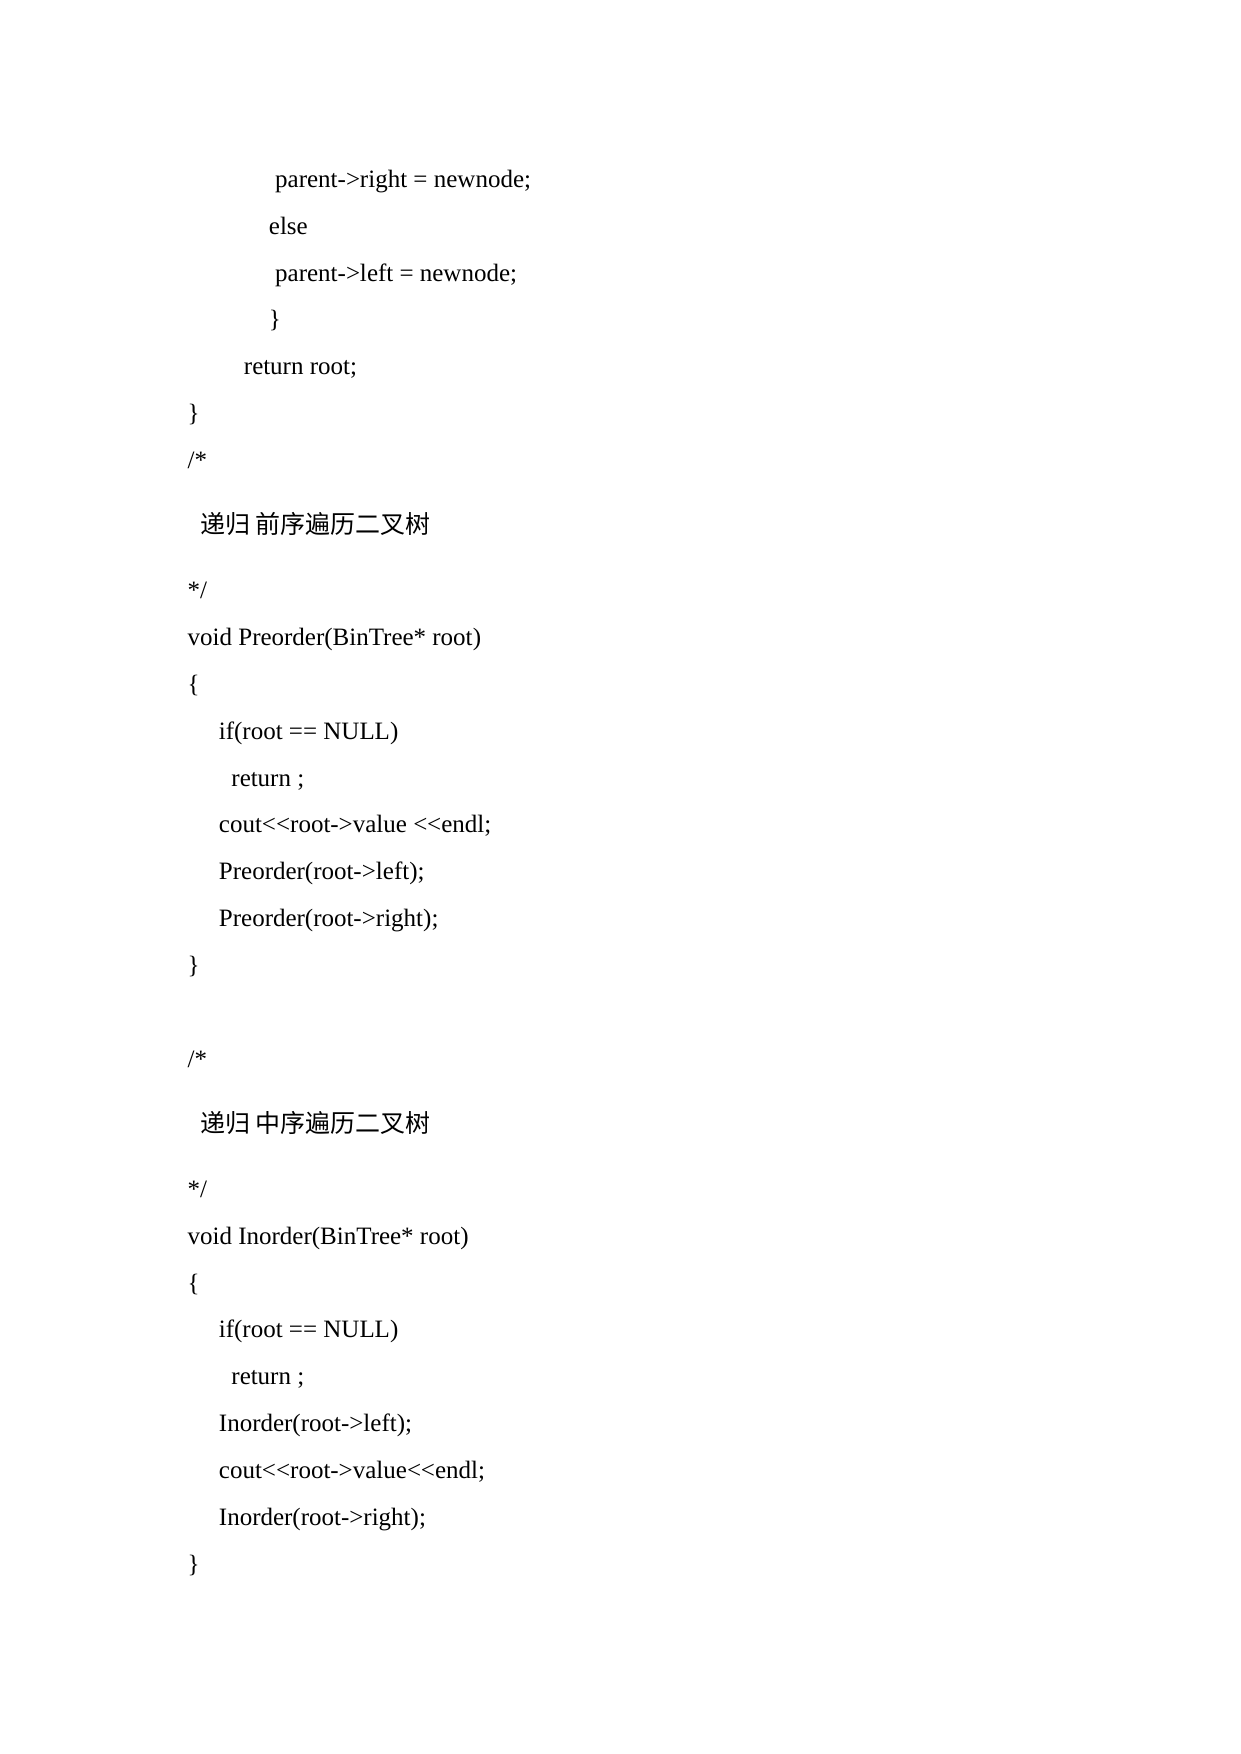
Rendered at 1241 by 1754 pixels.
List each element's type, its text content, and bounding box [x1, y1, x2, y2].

text return root; [187, 349, 1053, 382]
text Preorder(root->left); [187, 854, 1053, 887]
text void Preorder(BinTree* root) [187, 620, 1053, 653]
text cout<<root->value <<endl; [187, 808, 1053, 840]
text parent->left = newnode; [187, 256, 1053, 288]
text 递归 中序遍历二叉树 [187, 1089, 1053, 1154]
text else [187, 209, 1053, 241]
text Inorder(root->right); [187, 1500, 1053, 1533]
text 递归 前序遍历二叉树 [187, 490, 1053, 555]
text return ; [187, 1359, 1053, 1392]
text /* [187, 1042, 1053, 1074]
text if(root == NULL) [187, 1313, 1053, 1345]
text } [187, 303, 1053, 335]
text parent->right = newnode; [187, 162, 1053, 194]
text { [187, 1266, 1053, 1298]
text } [187, 396, 1053, 429]
text void Inorder(BinTree* root) [187, 1219, 1053, 1251]
text /* [187, 443, 1053, 476]
text return ; [187, 761, 1053, 793]
text */ [187, 573, 1053, 606]
text cout<<root->value<<endl; [187, 1453, 1053, 1486]
text } [187, 1547, 1053, 1579]
text Preorder(root->right); [187, 901, 1053, 934]
text if(root == NULL) [187, 714, 1053, 746]
text */ [187, 1172, 1053, 1204]
text Inorder(root->left); [187, 1406, 1053, 1439]
text } [187, 948, 1053, 981]
text { [187, 667, 1053, 699]
